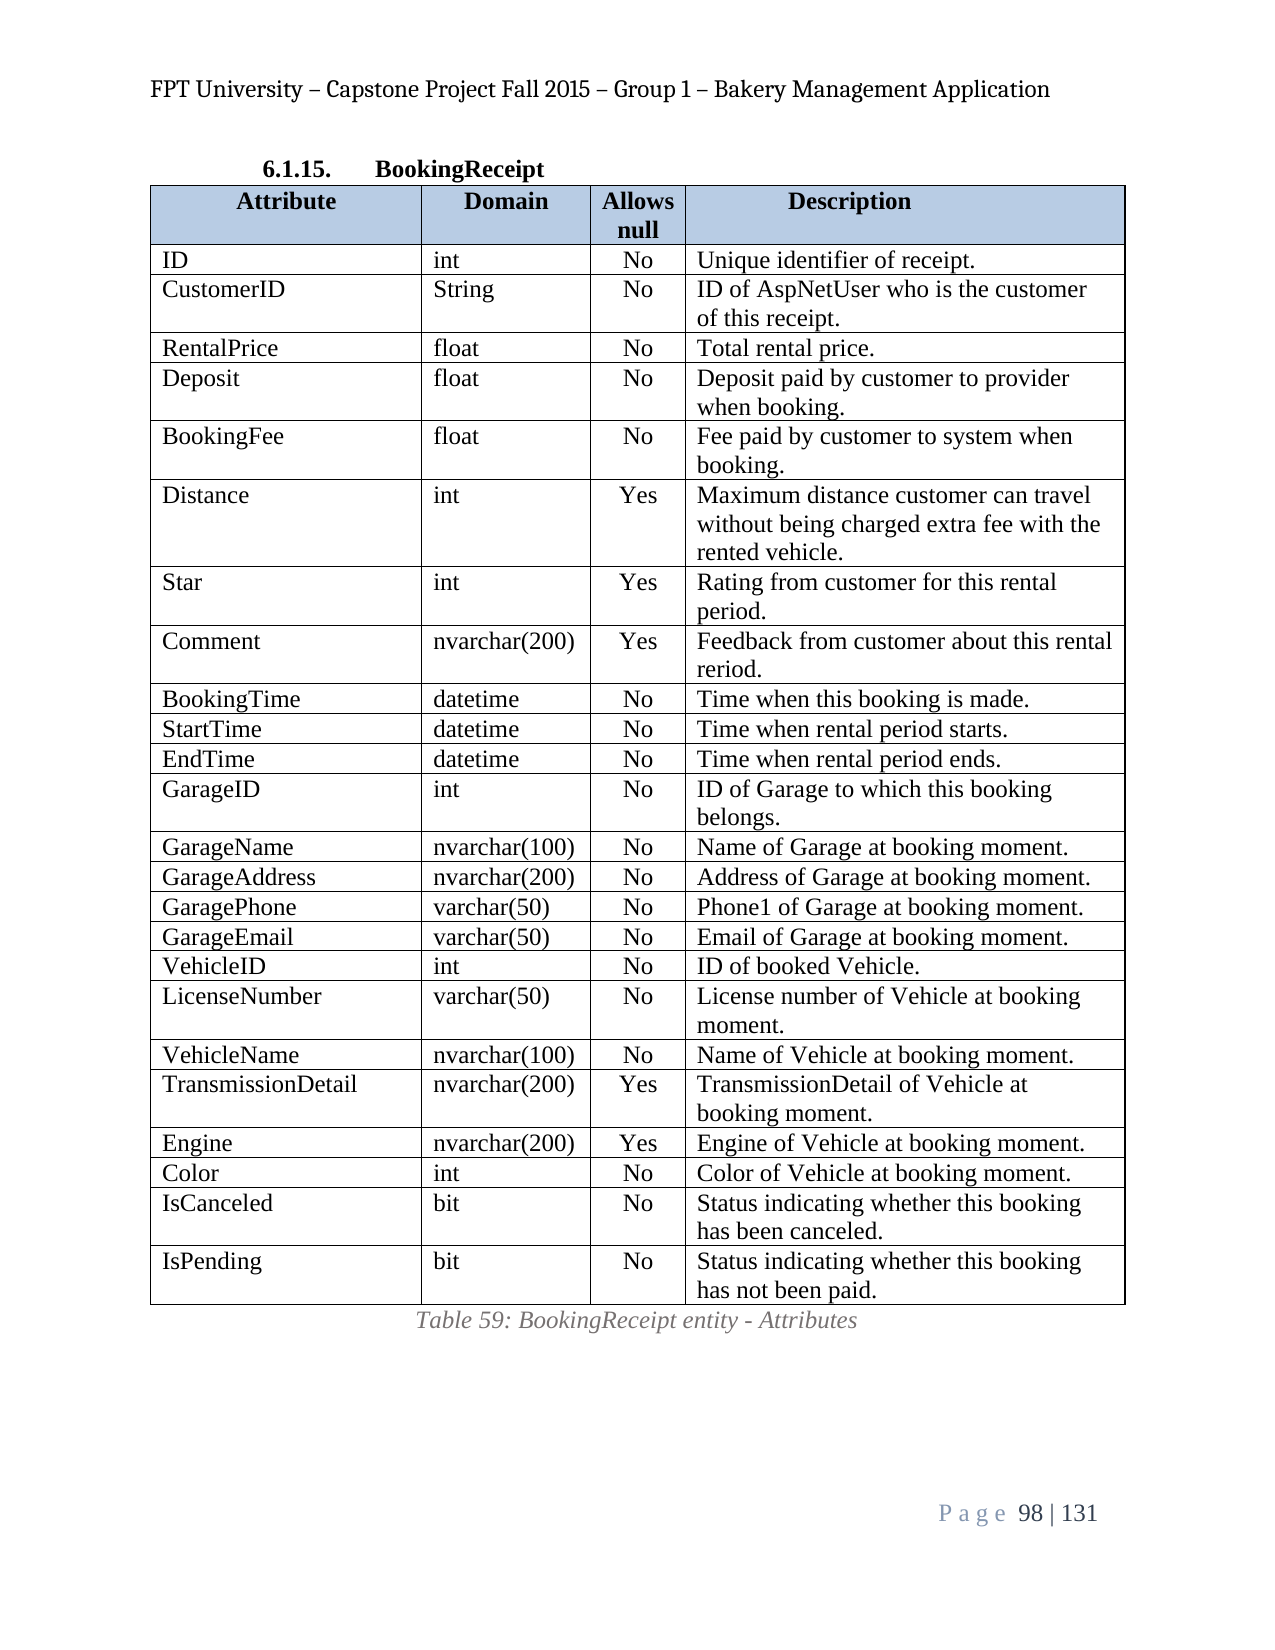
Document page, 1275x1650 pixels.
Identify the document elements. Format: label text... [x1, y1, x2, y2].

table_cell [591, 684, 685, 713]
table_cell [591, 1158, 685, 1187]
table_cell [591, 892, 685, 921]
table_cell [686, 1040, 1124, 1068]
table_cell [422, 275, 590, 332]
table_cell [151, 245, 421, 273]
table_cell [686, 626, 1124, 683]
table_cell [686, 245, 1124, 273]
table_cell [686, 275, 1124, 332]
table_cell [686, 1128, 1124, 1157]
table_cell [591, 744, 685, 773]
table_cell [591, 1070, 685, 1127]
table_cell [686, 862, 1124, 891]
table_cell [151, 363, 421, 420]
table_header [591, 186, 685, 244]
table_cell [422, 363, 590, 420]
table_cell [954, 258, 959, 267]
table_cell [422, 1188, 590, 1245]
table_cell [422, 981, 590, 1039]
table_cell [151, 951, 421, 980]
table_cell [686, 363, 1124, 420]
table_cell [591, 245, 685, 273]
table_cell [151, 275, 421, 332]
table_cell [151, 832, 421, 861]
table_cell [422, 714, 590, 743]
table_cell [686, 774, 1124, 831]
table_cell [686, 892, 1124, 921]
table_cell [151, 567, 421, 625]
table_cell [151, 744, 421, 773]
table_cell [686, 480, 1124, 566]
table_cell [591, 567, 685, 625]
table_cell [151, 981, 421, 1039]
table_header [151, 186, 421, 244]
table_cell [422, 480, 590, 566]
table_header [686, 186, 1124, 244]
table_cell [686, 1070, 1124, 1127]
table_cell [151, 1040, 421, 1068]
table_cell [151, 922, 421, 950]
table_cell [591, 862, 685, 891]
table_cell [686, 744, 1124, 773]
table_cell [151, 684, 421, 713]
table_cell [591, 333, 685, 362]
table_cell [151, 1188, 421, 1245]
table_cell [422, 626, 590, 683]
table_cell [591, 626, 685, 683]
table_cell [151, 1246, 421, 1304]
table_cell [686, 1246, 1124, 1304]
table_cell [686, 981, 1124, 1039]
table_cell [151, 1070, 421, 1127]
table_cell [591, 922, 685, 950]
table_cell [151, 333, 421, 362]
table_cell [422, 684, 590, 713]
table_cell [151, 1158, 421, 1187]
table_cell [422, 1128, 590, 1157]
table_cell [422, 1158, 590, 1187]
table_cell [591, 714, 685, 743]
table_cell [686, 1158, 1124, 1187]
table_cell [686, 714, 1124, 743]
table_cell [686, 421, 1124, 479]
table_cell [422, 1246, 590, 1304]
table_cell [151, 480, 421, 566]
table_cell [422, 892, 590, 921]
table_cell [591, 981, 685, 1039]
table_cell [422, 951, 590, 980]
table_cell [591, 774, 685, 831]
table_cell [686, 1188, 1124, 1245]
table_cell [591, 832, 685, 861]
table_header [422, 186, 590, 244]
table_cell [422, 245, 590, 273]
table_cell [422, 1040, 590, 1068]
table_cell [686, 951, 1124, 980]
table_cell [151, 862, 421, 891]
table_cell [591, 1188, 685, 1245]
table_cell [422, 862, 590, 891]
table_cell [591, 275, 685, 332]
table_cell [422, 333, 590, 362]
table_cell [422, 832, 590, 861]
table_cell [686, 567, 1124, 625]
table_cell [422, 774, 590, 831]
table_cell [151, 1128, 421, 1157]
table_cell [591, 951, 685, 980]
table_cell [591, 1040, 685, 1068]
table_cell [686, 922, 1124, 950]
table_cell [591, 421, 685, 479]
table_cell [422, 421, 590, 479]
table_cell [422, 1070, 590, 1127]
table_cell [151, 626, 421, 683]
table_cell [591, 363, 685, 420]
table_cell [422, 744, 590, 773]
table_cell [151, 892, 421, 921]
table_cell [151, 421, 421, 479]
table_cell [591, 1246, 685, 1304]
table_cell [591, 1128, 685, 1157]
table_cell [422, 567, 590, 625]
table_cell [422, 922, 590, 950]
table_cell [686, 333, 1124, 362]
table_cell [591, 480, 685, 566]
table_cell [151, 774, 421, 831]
subtitle BookingReceipt [262, 154, 1125, 183]
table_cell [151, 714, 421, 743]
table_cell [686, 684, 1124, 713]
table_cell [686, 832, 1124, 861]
